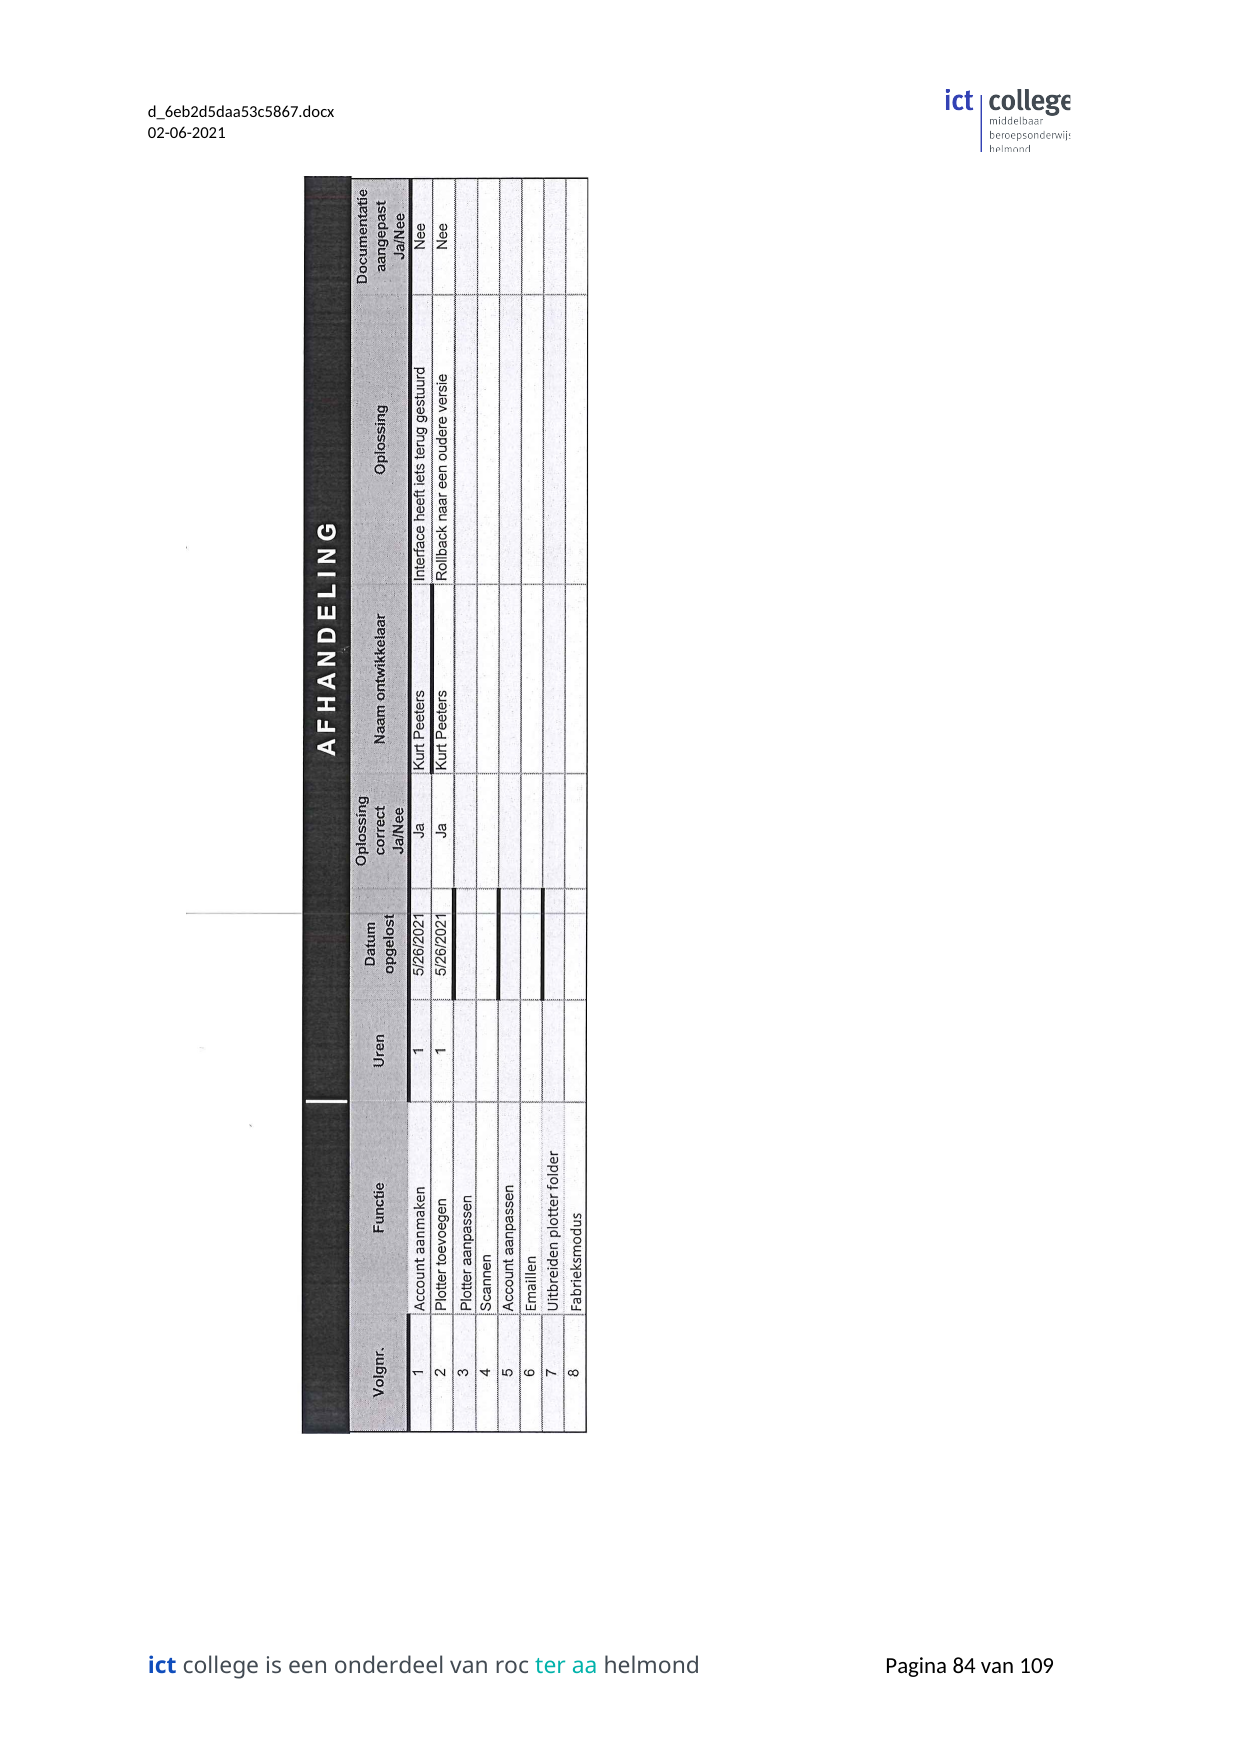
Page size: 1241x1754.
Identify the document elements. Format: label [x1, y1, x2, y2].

picture [945, 89, 1071, 152]
picture [186, 176, 589, 1434]
